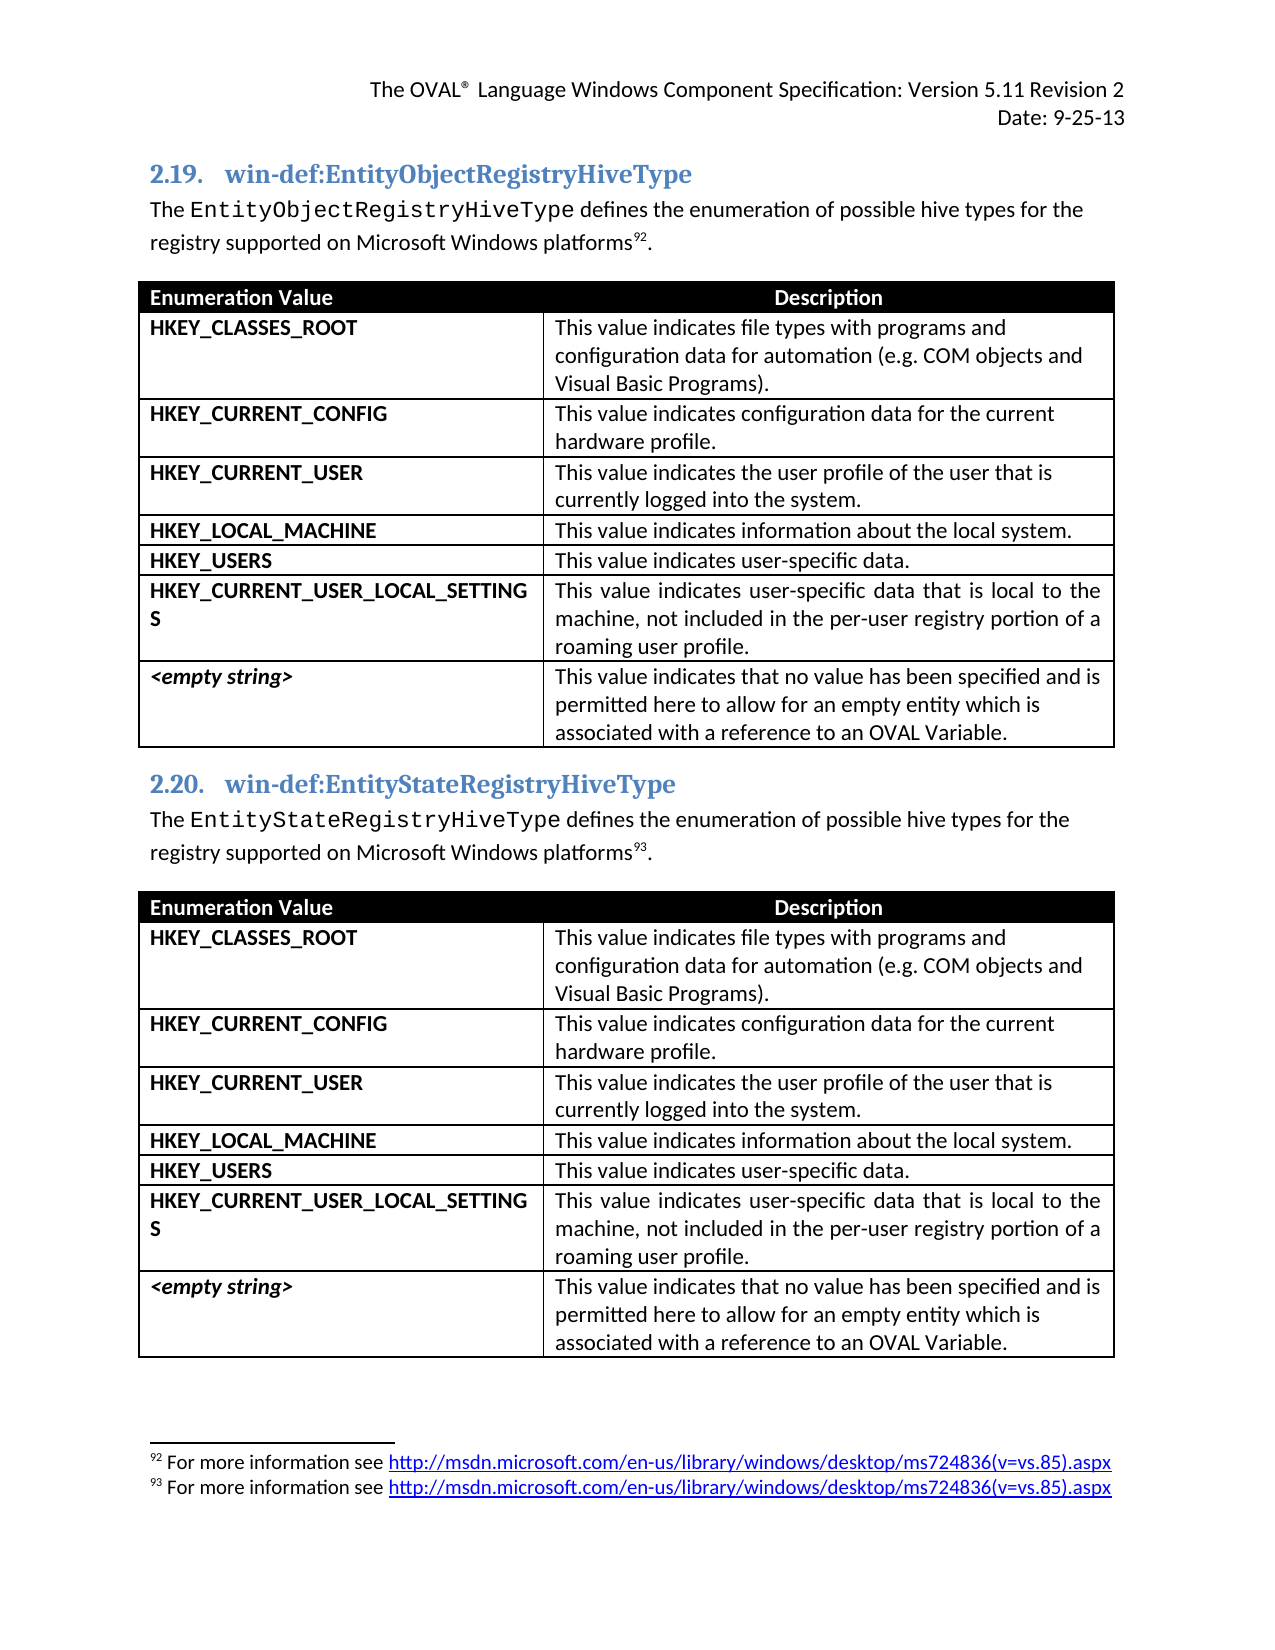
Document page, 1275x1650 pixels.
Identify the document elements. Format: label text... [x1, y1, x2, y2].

text The EntityObjectRegistryHiveType defines the enumeration of possible hive types for the registry supported on Microsoft Windows platforms. [150, 195, 1125, 256]
subtitle win-def:EntityStateRegistryHiveType [150, 769, 1125, 800]
subtitle win-def:EntityObjectRegistryHiveType [150, 159, 1125, 190]
text The EntityStateRegistryHiveType defines the enumeration of possible hive types for the registry supported on Microsoft Windows platforms. [150, 805, 1125, 866]
table_cell HKEY_CURRENT_USER [140, 458, 543, 514]
table_cell HKEY_CURRENT_USER_LOCAL_SETTINGS [140, 1186, 543, 1270]
table_cell This value indicates user-specific data that is local to the machine, not included in the per-user registry portion of a roaming user profile. [544, 1186, 1113, 1270]
table_cell HKEY_CLASSES_ROOT [140, 313, 543, 397]
table_cell This value indicates that no value has been specified and is permitted here to allow for an empty entity which is associated with a reference to an OVAL Variable. [544, 1272, 1113, 1356]
table_cell HKEY_USERS [140, 1156, 543, 1184]
table_cell This value indicates file types with programs and configuration data for automation (e.g. COM objects and Visual Basic Programs). [544, 923, 1113, 1007]
table_header Description [544, 283, 1113, 311]
table_cell This value indicates the user profile of the user that is currently logged into the system. [544, 458, 1113, 514]
table_header Enumeration Value [140, 283, 544, 311]
table_header Description [544, 893, 1113, 921]
table_cell HKEY_LOCAL_MACHINE [140, 516, 543, 544]
table_cell This value indicates configuration data for the current hardware profile. [544, 400, 1113, 456]
table_cell HKEY_CLASSES_ROOT [140, 923, 543, 1007]
table_cell This value indicates that no value has been specified and is permitted here to allow for an empty entity which is associated with a reference to an OVAL Variable. [544, 662, 1113, 746]
table_header Enumeration Value [140, 893, 544, 921]
table_cell This value indicates configuration data for the current hardware profile. [544, 1010, 1113, 1066]
table_cell This value indicates user-specific data. [544, 546, 1113, 574]
table_cell This value indicates user-specific data that is local to the machine, not included in the per-user registry portion of a roaming user profile. [544, 576, 1113, 660]
table_cell This value indicates user-specific data. [544, 1156, 1113, 1184]
table_cell <empty string> [140, 662, 543, 746]
table_cell <empty string> [140, 1272, 543, 1356]
table_cell HKEY_CURRENT_CONFIG [140, 1010, 543, 1066]
table_cell HKEY_CURRENT_USER [140, 1068, 543, 1124]
table_cell This value indicates the user profile of the user that is currently logged into the system. [544, 1068, 1113, 1124]
table_cell HKEY_CURRENT_USER_LOCAL_SETTINGS [140, 576, 543, 660]
table_cell HKEY_LOCAL_MACHINE [140, 1126, 543, 1154]
table_cell This value indicates file types with programs and configuration data for automation (e.g. COM objects and Visual Basic Programs). [544, 313, 1113, 397]
table_cell This value indicates information about the local system. [544, 516, 1113, 544]
table_cell HKEY_USERS [140, 546, 543, 574]
table_cell HKEY_CURRENT_CONFIG [140, 400, 543, 456]
table_cell This value indicates information about the local system. [544, 1126, 1113, 1154]
